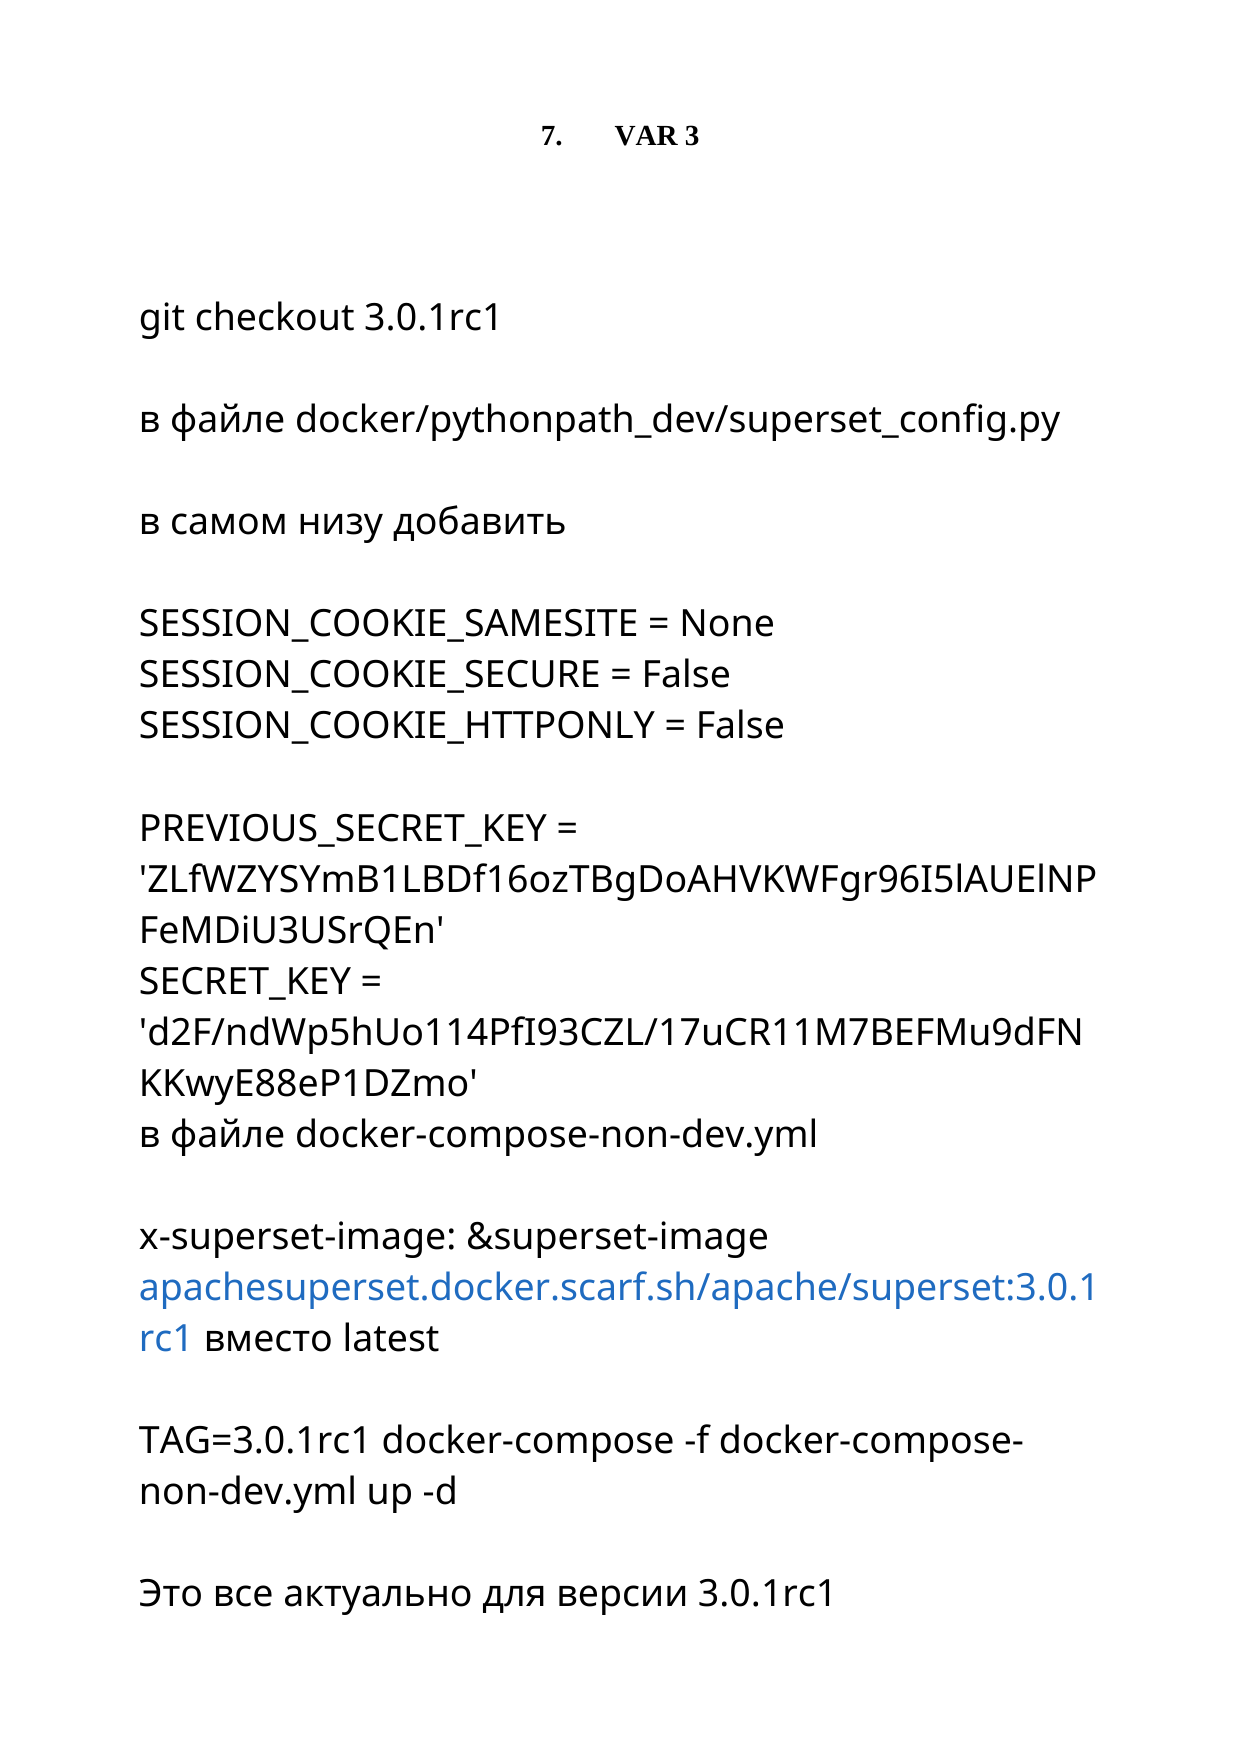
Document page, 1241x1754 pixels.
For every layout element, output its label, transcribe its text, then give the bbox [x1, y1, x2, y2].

text SESSION_COOKIE_HTTPONLY = False [139, 699, 1101, 750]
subtitle VAR 3 [139, 118, 1101, 152]
text SESSION_COOKIE_SECURE = False [139, 648, 1101, 699]
text git checkout 3.0.1rc1 [139, 291, 1101, 342]
text PREVIOUS_SECRET_KEY = 'ZLfWZYSYmB1LBDf16ozTBgDoAHVKWFgr96I5lAUElNPFeMDiU3USrQEn' [139, 801, 1101, 954]
text SECRET_KEY = 'd2F/ndWp5hUo114PfI93CZL/17uCR11M7BEFMu9dFNKKwyE88eP1DZmo' [139, 954, 1101, 1107]
text TAG=3.0.1rc1 docker-compose -f docker-compose-non-dev.yml up -d [139, 1413, 1101, 1516]
text SESSION_COOKIE_SAMESITE = None [139, 597, 1101, 648]
text в файле docker-compose-non-dev.yml [139, 1107, 1101, 1158]
text в файле docker/pythonpath_dev/superset_config.py [139, 393, 1101, 444]
text Это все актуально для версии 3.0.1rc1 [139, 1567, 1101, 1618]
text x-superset-image: &superset-image apachesuperset.docker.scarf.sh/apache/superset:3.0.1rc1 вместо latest [139, 1209, 1101, 1362]
text в самом низу добавить [139, 495, 1101, 546]
